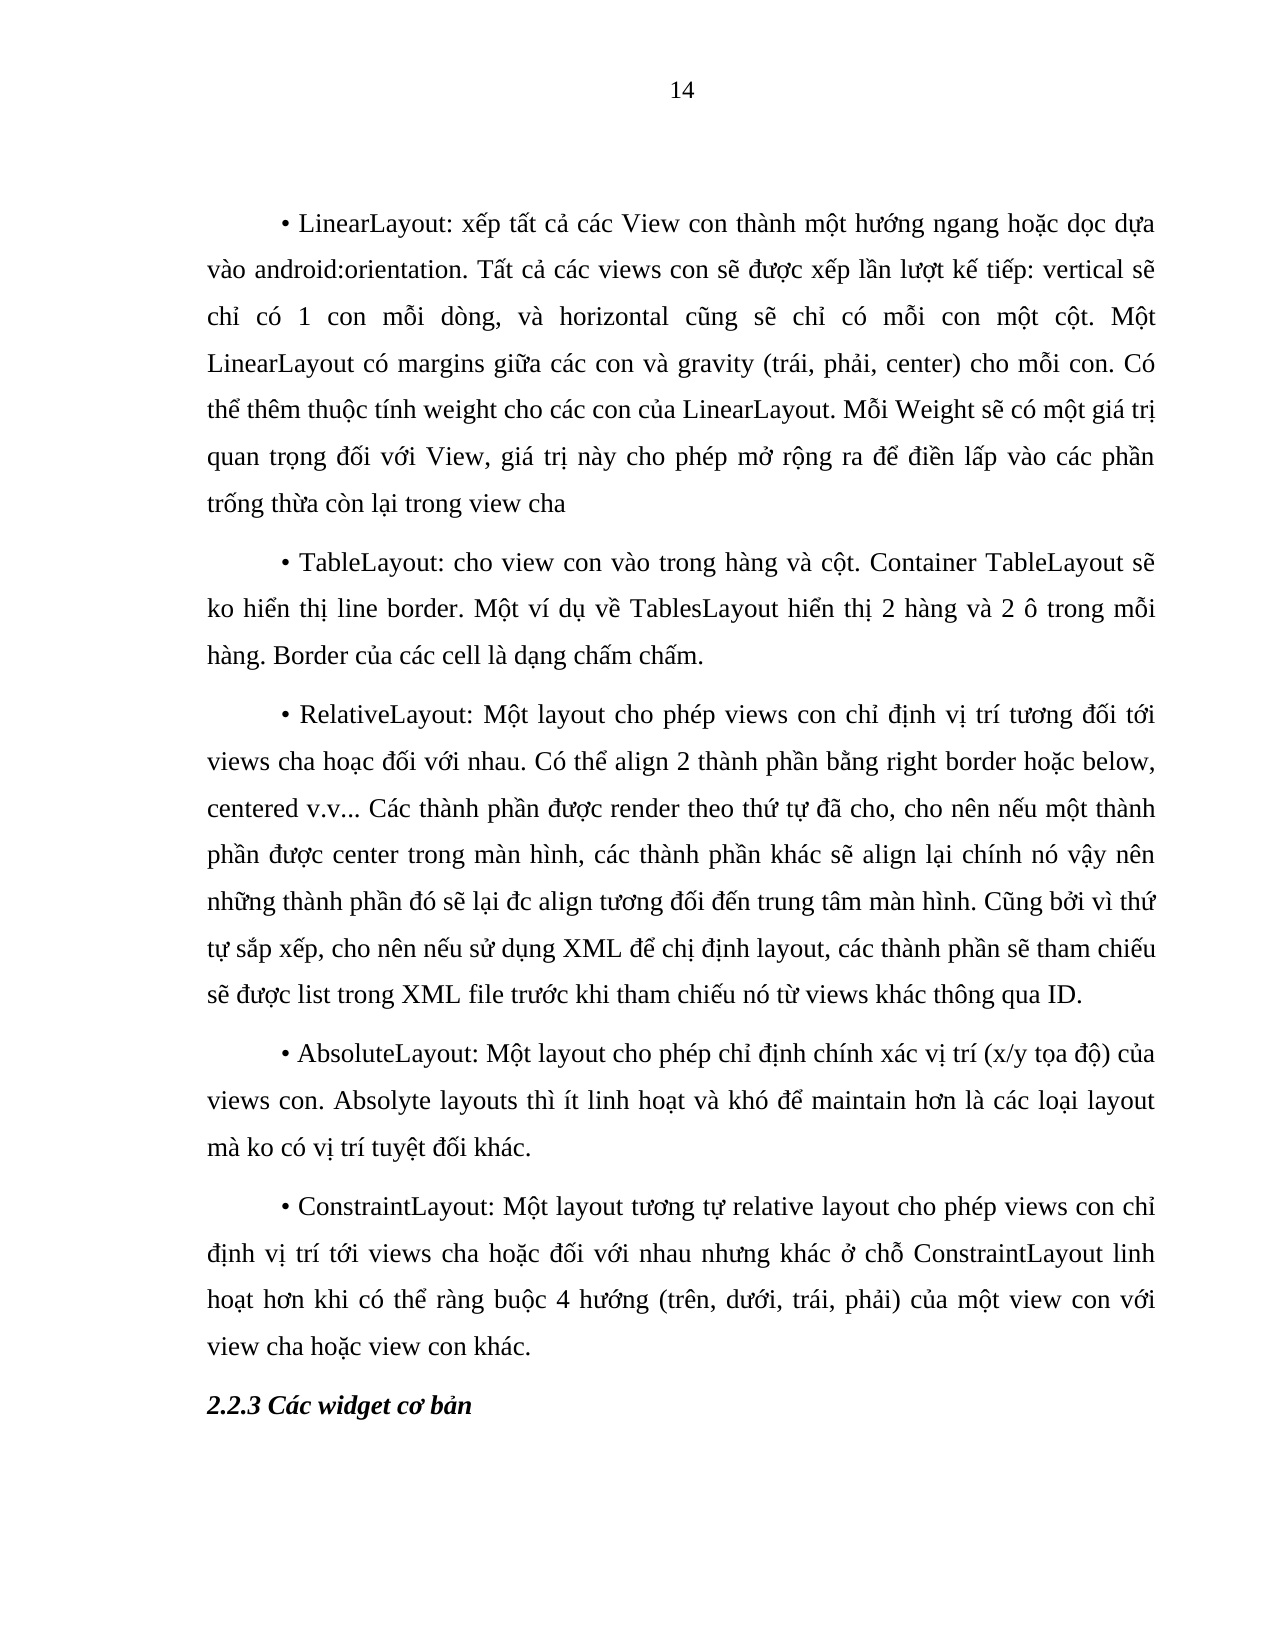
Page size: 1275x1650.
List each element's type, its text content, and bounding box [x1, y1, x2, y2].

text • RelativeLayout: Một layout cho phép views con chỉ định vị trí tương đối tới views cha hoạc đối với nhau. Có thể align 2 thành phần bằng right border hoặc below, centered v.v... Các thành phần được render theo thứ tự đã cho, cho nên nếu một thành phần được center trong màn hình, các thành phần khác sẽ align lại chính nó vậy nên những thành phần đó sẽ lại đc align tương đối đến trung tâm màn hình. Cũng bởi vì thứ tự sắp xếp, cho nên nếu sử dụng XML để chị định layout, các thành phần sẽ tham chiếu sẽ được list trong XML file trước khi tham chiếu nó từ views khác thông qua ID. [207, 698, 1157, 1009]
text • LinearLayout: xếp tất cả các View con thành một hướng ngang hoặc dọc dựa vào android:orientation. Tất cả các views con sẽ được xếp lần lượt kế tiếp: vertical sẽ chỉ có 1 con mỗi dòng, và horizontal cũng sẽ chỉ có mỗi con một cột. Một LinearLayout có margins giữa các con và gravity (trái, phải, center) cho mỗi con. Có thể thêm thuộc tính weight cho các con của LinearLayout. Mỗi Weight sẽ có một giá trị quan trọng đối với View, giá trị này cho phép mở rộng ra để điền lấp vào các phần trống thừa còn lại trong view cha [207, 207, 1157, 518]
text • TableLayout: cho view con vào trong hàng và cột. Container TableLayout sẽ ko hiển thị line border. Một ví dụ về TablesLayout hiển thị 2 hàng và 2 ô trong mỗi hàng. Border của các cell là dạng chấm chấm. [207, 546, 1157, 670]
text • AbsoluteLayout: Một layout cho phép chỉ định chính xác vị trí (x/y tọa độ) của views con. Absolyte layouts thì ít linh hoạt và khó để maintain hơn là các loại layout mà ko có vị trí tuyệt đối khác. [207, 1038, 1157, 1162]
text 2.2.3 Các widget cơ bản [207, 1389, 1157, 1420]
text • ConstraintLayout: Một layout tương tự relative layout cho phép views con chỉ định vị trí tới views cha hoặc đối với nhau nhưng khác ở chỗ ConstraintLayout linh hoạt hơn khi có thể ràng buộc 4 hướng (trên, dưới, trái, phải) của một view con với view cha hoặc view con khác. [207, 1190, 1157, 1361]
